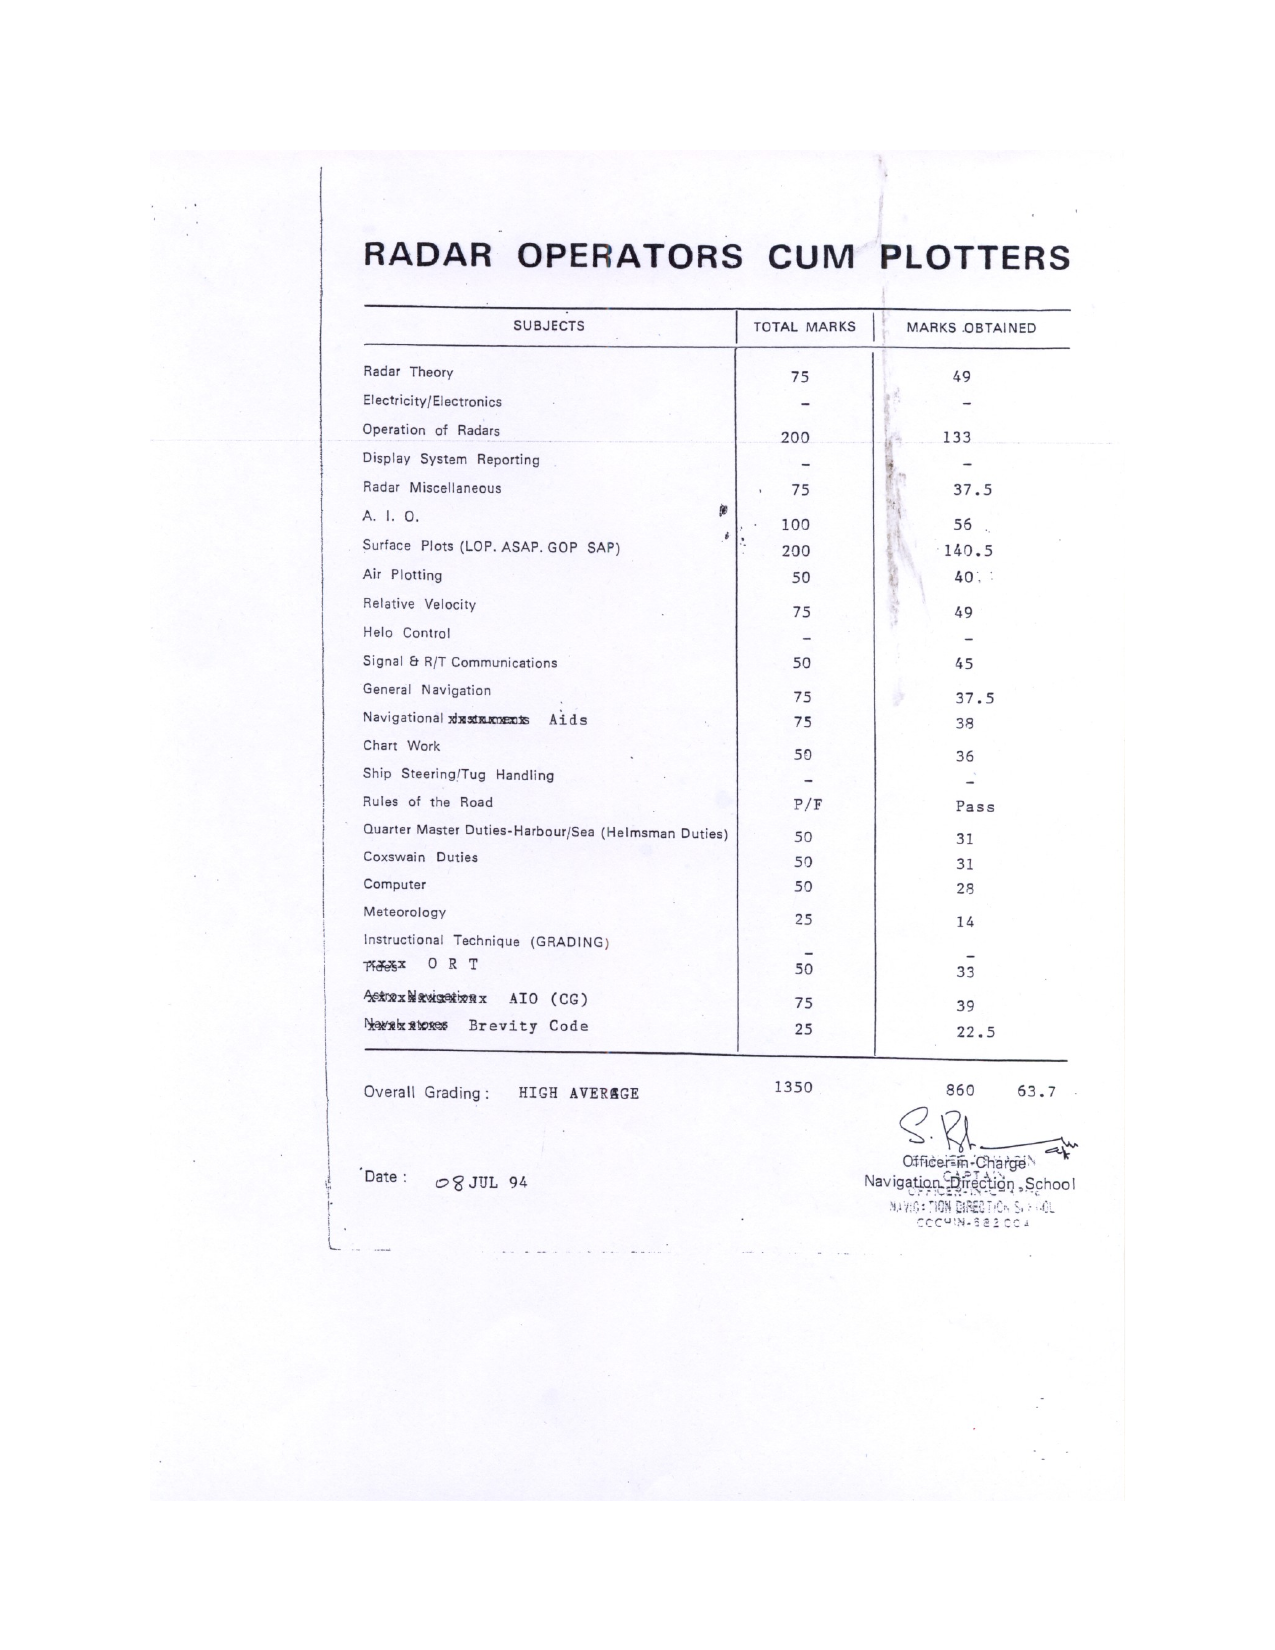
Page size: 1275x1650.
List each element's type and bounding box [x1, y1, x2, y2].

picture [150, 150, 1125, 1501]
